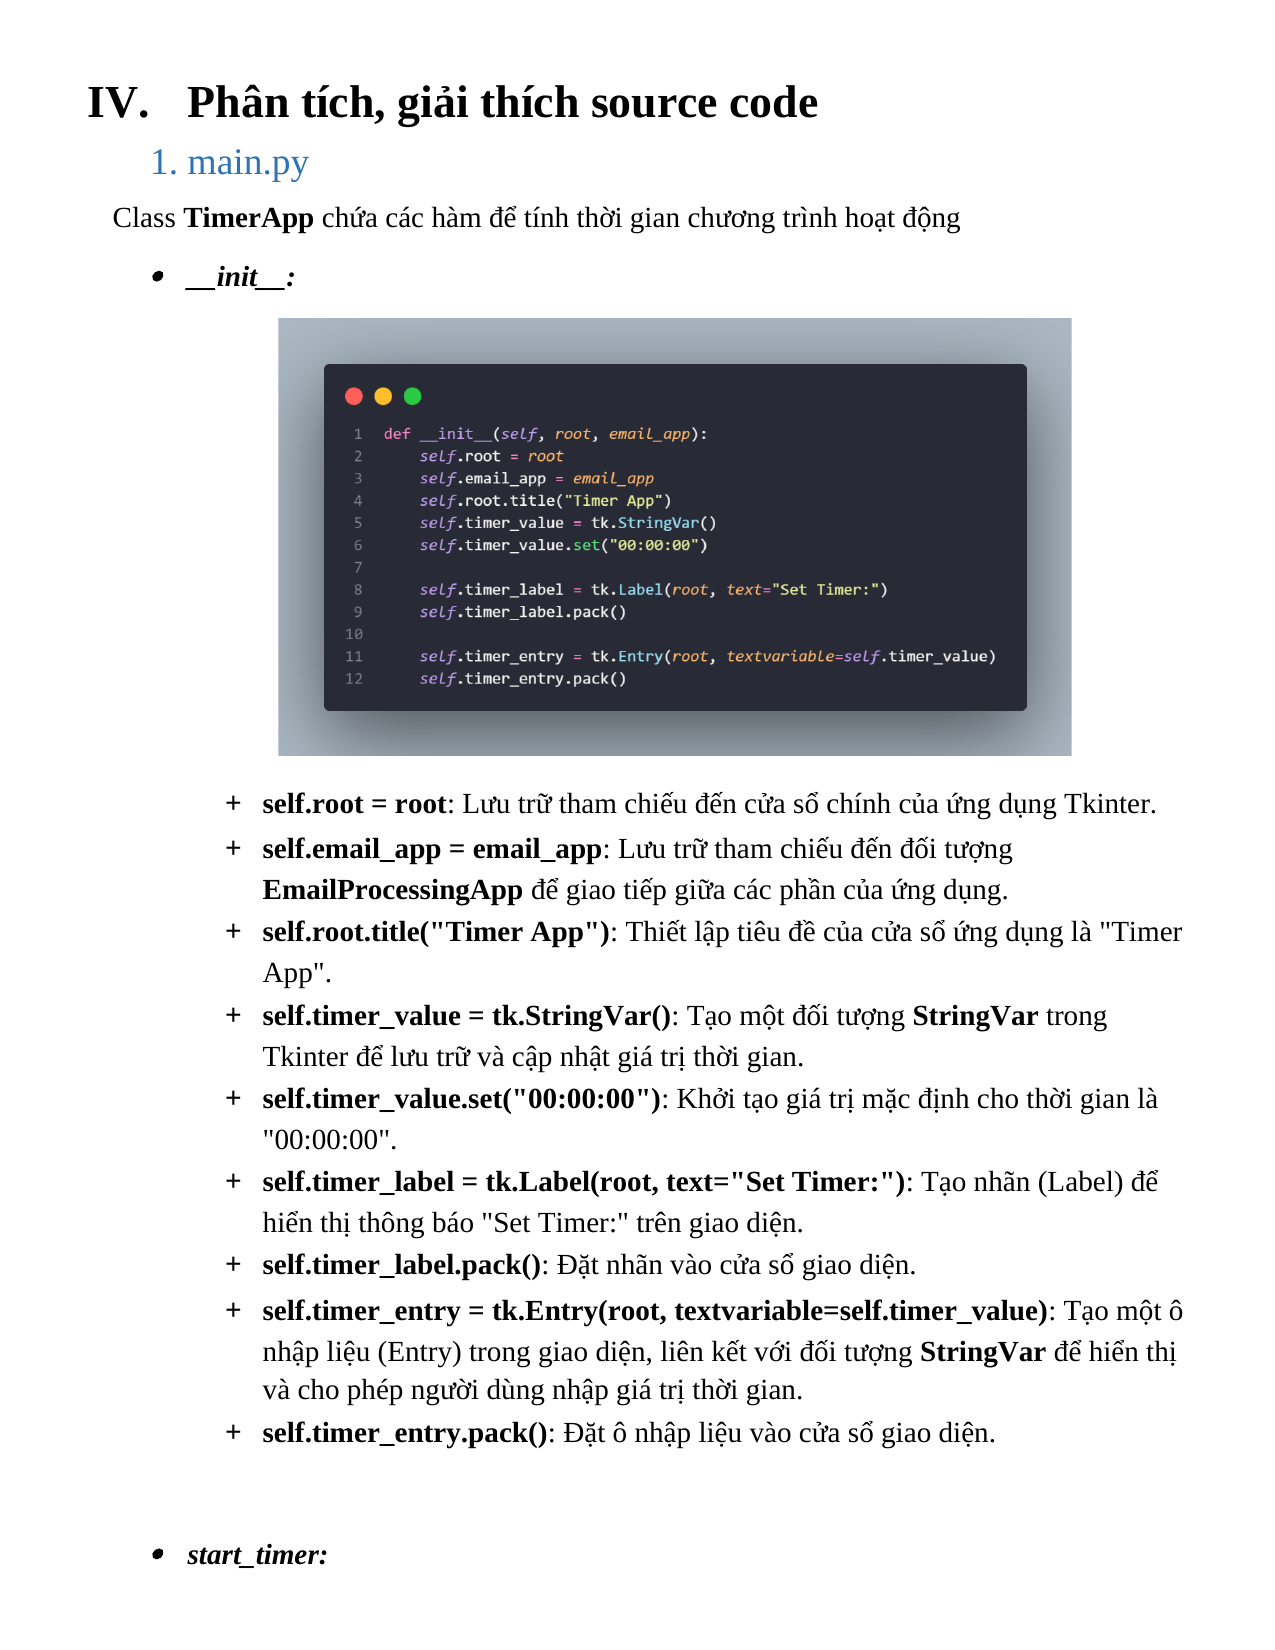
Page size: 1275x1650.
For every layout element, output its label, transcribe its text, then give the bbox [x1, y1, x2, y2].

list self.timer_entry.pack(): Đặt ô nhập liệu vào cửa sổ giao diện. [225, 1411, 1200, 1451]
picture [278, 318, 1072, 756]
list __init__: [150, 259, 1200, 293]
list self.root = root: Lưu trữ tham chiếu đến cửa sổ chính của ứng dụng Tkinter. [225, 782, 1200, 822]
list self.timer_value = tk.StringVar(): Tạo một đối tượng StringVar trong Tkinter để lưu trữ và cập nhật giá trị thời gian. [225, 994, 1200, 1072]
list self.timer_value.set("00:00:00"): Khởi tạo giá trị mặc định cho thời gian là "00:00:00". [225, 1077, 1200, 1155]
list self.timer_label.pack(): Đặt nhãn vào cửa sổ giao diện. [225, 1244, 1200, 1283]
list self.timer_label = tk.Label(root, text="Set Timer:"): Tạo nhãn (Label) để hiển thị thông báo "Set Timer:" trên giao diện. [225, 1160, 1200, 1239]
list self.root.title("Timer App"): Thiết lập tiêu đề của cửa sổ ứng dụng là "Timer App". [225, 911, 1200, 989]
subtitle main.py [150, 140, 1200, 183]
list self.timer_entry = tk.Entry(root, textvariable=self.timer_value): Tạo một ô nhập liệu (Entry) trong giao diện, liên kết với đối tượng StringVar để hiển thị và cho phép người dùng nhập giá trị thời gian. [225, 1289, 1200, 1406]
text Class TimerApp chứa các hàm để tính thời gian chương trình hoạt động [112, 200, 1200, 233]
subtitle Phân tích, giải thích source code [150, 75, 1200, 128]
list start_timer: [150, 1537, 1200, 1571]
list self.email_app = email_app: Lưu trữ tham chiếu đến đối tượng EmailProcessingApp để giao tiếp giữa các phần của ứng dụng. [225, 827, 1200, 906]
